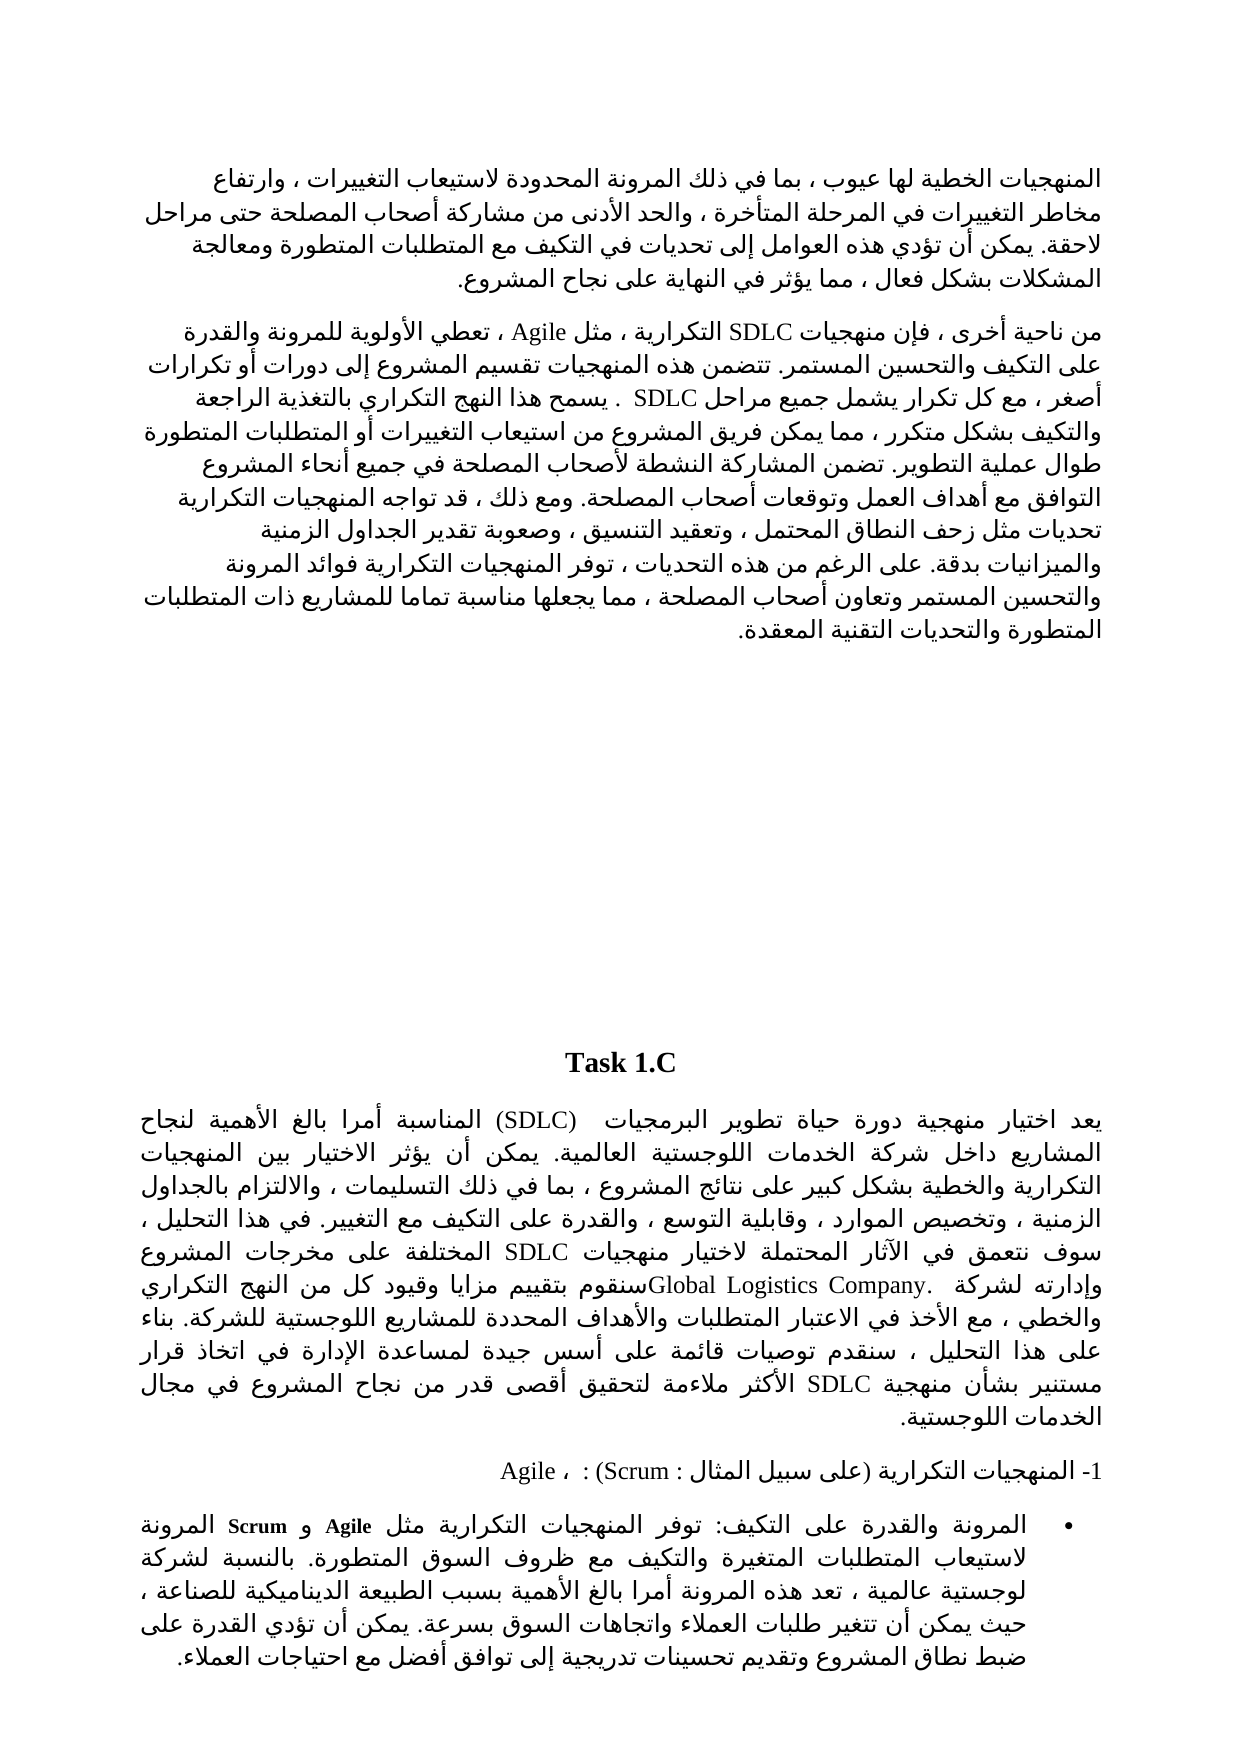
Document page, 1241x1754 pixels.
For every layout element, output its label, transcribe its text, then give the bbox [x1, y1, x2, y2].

text يعد اختيار منهجية دورة حياة تطوير البرمجيات (SDLC) المناسبة أمرا بالغ الأهمية لنجاح المشاريع داخل شركة الخدمات اللوجستية العالمية. يمكن أن يؤثر الاختيار بين المنهجيات التكرارية والخطية بشكل كبير على نتائج المشروع ، بما في ذلك التسليمات ، والالتزام بالجداول الزمنية ، وتخصيص الموارد ، وقابلية التوسع ، والقدرة على التكيف مع التغيير. في هذا التحليل ، سوف نتعمق في الآثار المحتملة لاختيار منهجيات SDLC المختلفة على مخرجات المشروع وإدارته لشركة .Global Logistics Companyسنقوم بتقييم مزايا وقيود كل من النهج التكراري والخطي ، مع الأخذ في الاعتبار المتطلبات والأهداف المحددة للمشاريع اللوجستية للشركة. بناء على هذا التحليل ، سنقدم توصيات قائمة على أسس جيدة لمساعدة الإدارة في اتخاذ قرار مستنير بشأن منهجية SDLC الأكثر ملاءمة لتحقيق أقصى قدر من نجاح المشروع في مجال الخدمات اللوجستية. [139, 1105, 1103, 1431]
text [139, 164, 1103, 292]
text 1- المنهجيات التكرارية (على سبيل المثال : Agile ، : (Scrum [139, 1456, 1103, 1485]
text من ناحية أخرى ، فإن منهجيات SDLC التكرارية ، مثل Agile ، تعطي الأولوية للمرونة والقدرة على التكيف والتحسين المستمر. تتضمن هذه المنهجيات تقسيم المشروع إلى دورات أو تكرارات أصغر ، مع كل تكرار يشمل جميع مراحل SDLC . يسمح هذا النهج التكراري بالتغذية الراجعة والتكيف بشكل متكرر ، مما يمكن فريق المشروع من استيعاب التغييرات أو المتطلبات المتطورة طوال عملية التطوير. تضمن المشاركة النشطة لأصحاب المصلحة في جميع أنحاء المشروع التوافق مع أهداف العمل وتوقعات أصحاب المصلحة. ومع ذلك ، قد تواجه المنهجيات التكرارية تحديات مثل زحف النطاق المحتمل ، وتعقيد التنسيق ، وصعوبة تقدير الجداول الزمنية والميزانيات بدقة. على الرغم من هذه التحديات ، توفر المنهجيات التكرارية فوائد المرونة والتحسين المستمر وتعاون أصحاب المصلحة ، مما يجعلها مناسبة تماما للمشاريع ذات المتطلبات المتطورة والتحديات التقنية المعقدة. [139, 317, 1103, 643]
text Task 1.C [139, 1046, 1103, 1079]
list المرونة والقدرة على التكيف: توفر المنهجيات التكرارية مثل Agile و Scrum المرونة لاستيعاب المتطلبات المتغيرة والتكيف مع ظروف السوق المتطورة. بالنسبة لشركة لوجستية عالمية ، تعد هذه المرونة أمرا بالغ الأهمية بسبب الطبيعة الديناميكية للصناعة ، حيث يمكن أن تتغير طلبات العملاء واتجاهات السوق بسرعة. يمكن أن تؤدي القدرة على ضبط نطاق المشروع وتقديم تحسينات تدريجية إلى توافق أفضل مع احتياجات العملاء. [139, 1510, 1065, 1671]
